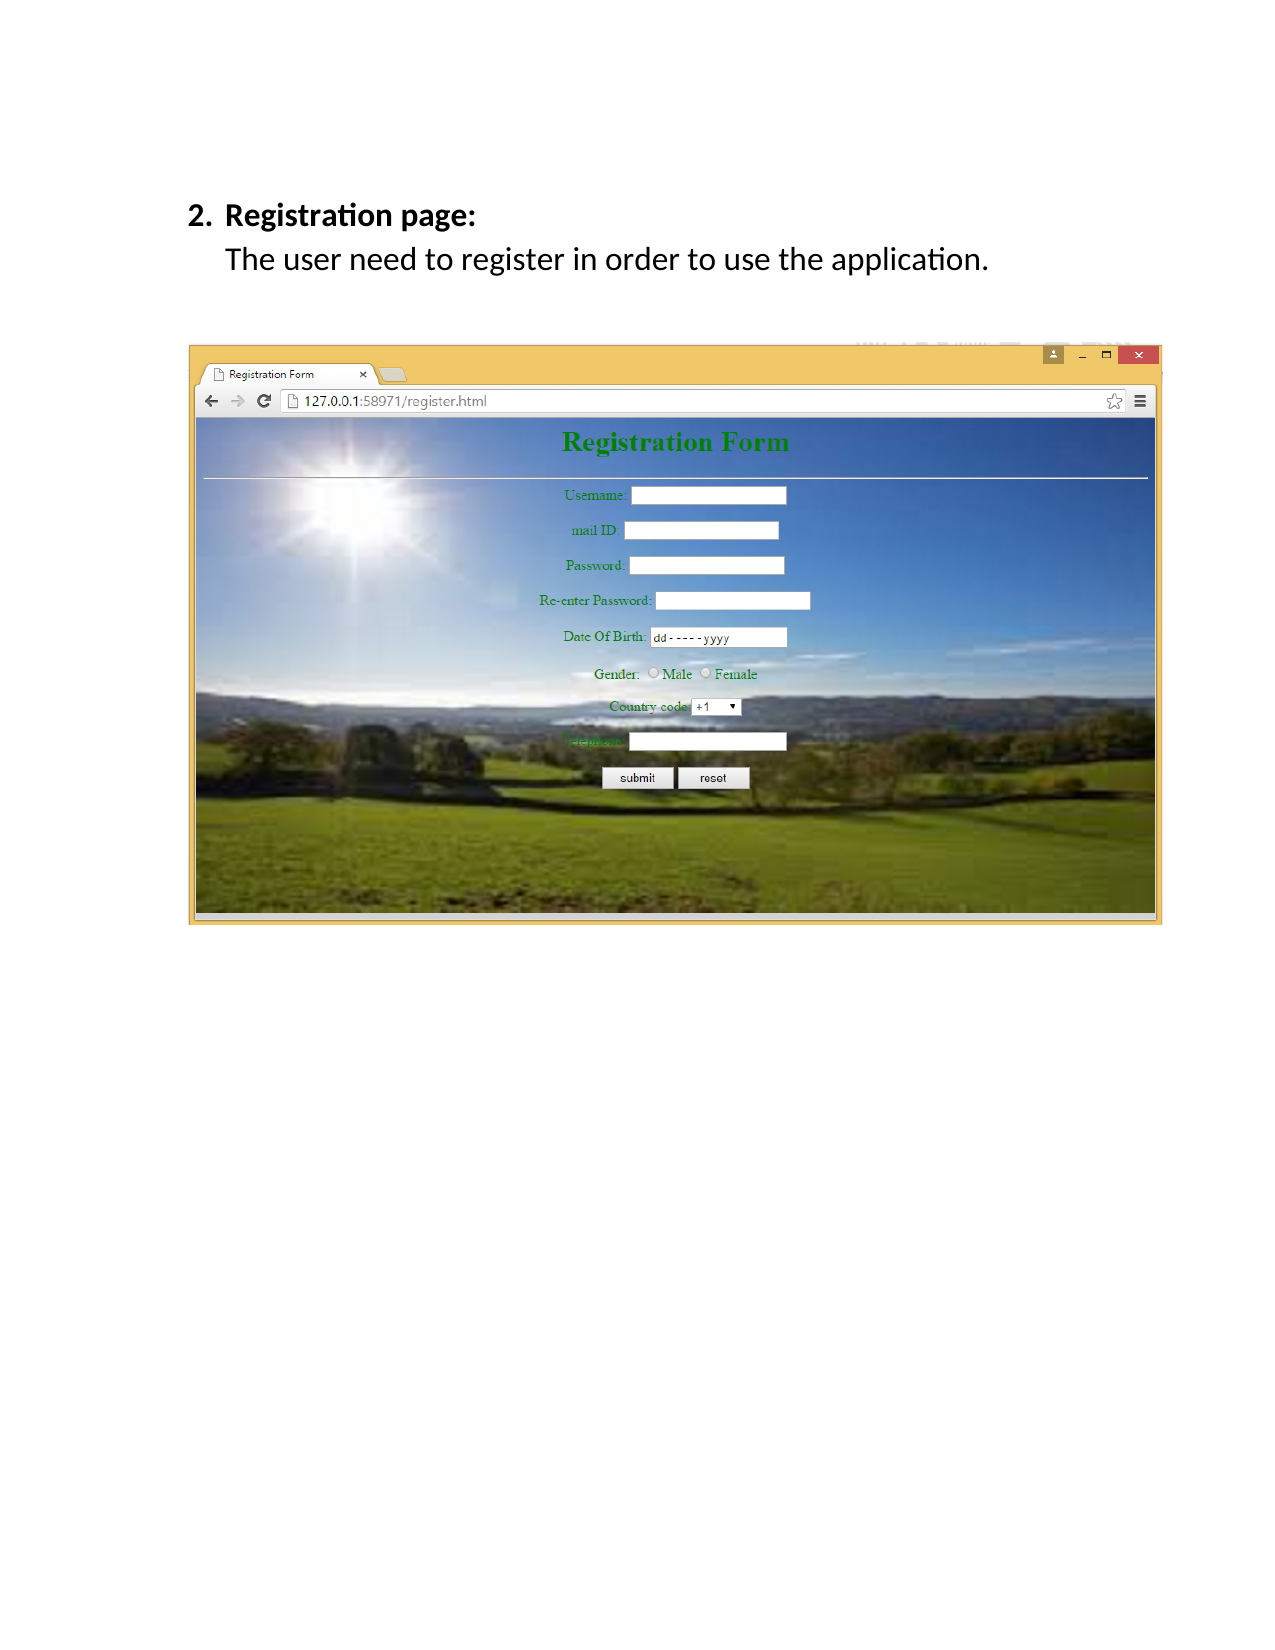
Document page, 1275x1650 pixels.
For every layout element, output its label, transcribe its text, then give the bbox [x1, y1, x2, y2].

list The user need to register in order to use the application. [225, 238, 1125, 279]
list Registration page: [187, 194, 1125, 235]
picture [187, 342, 1163, 925]
